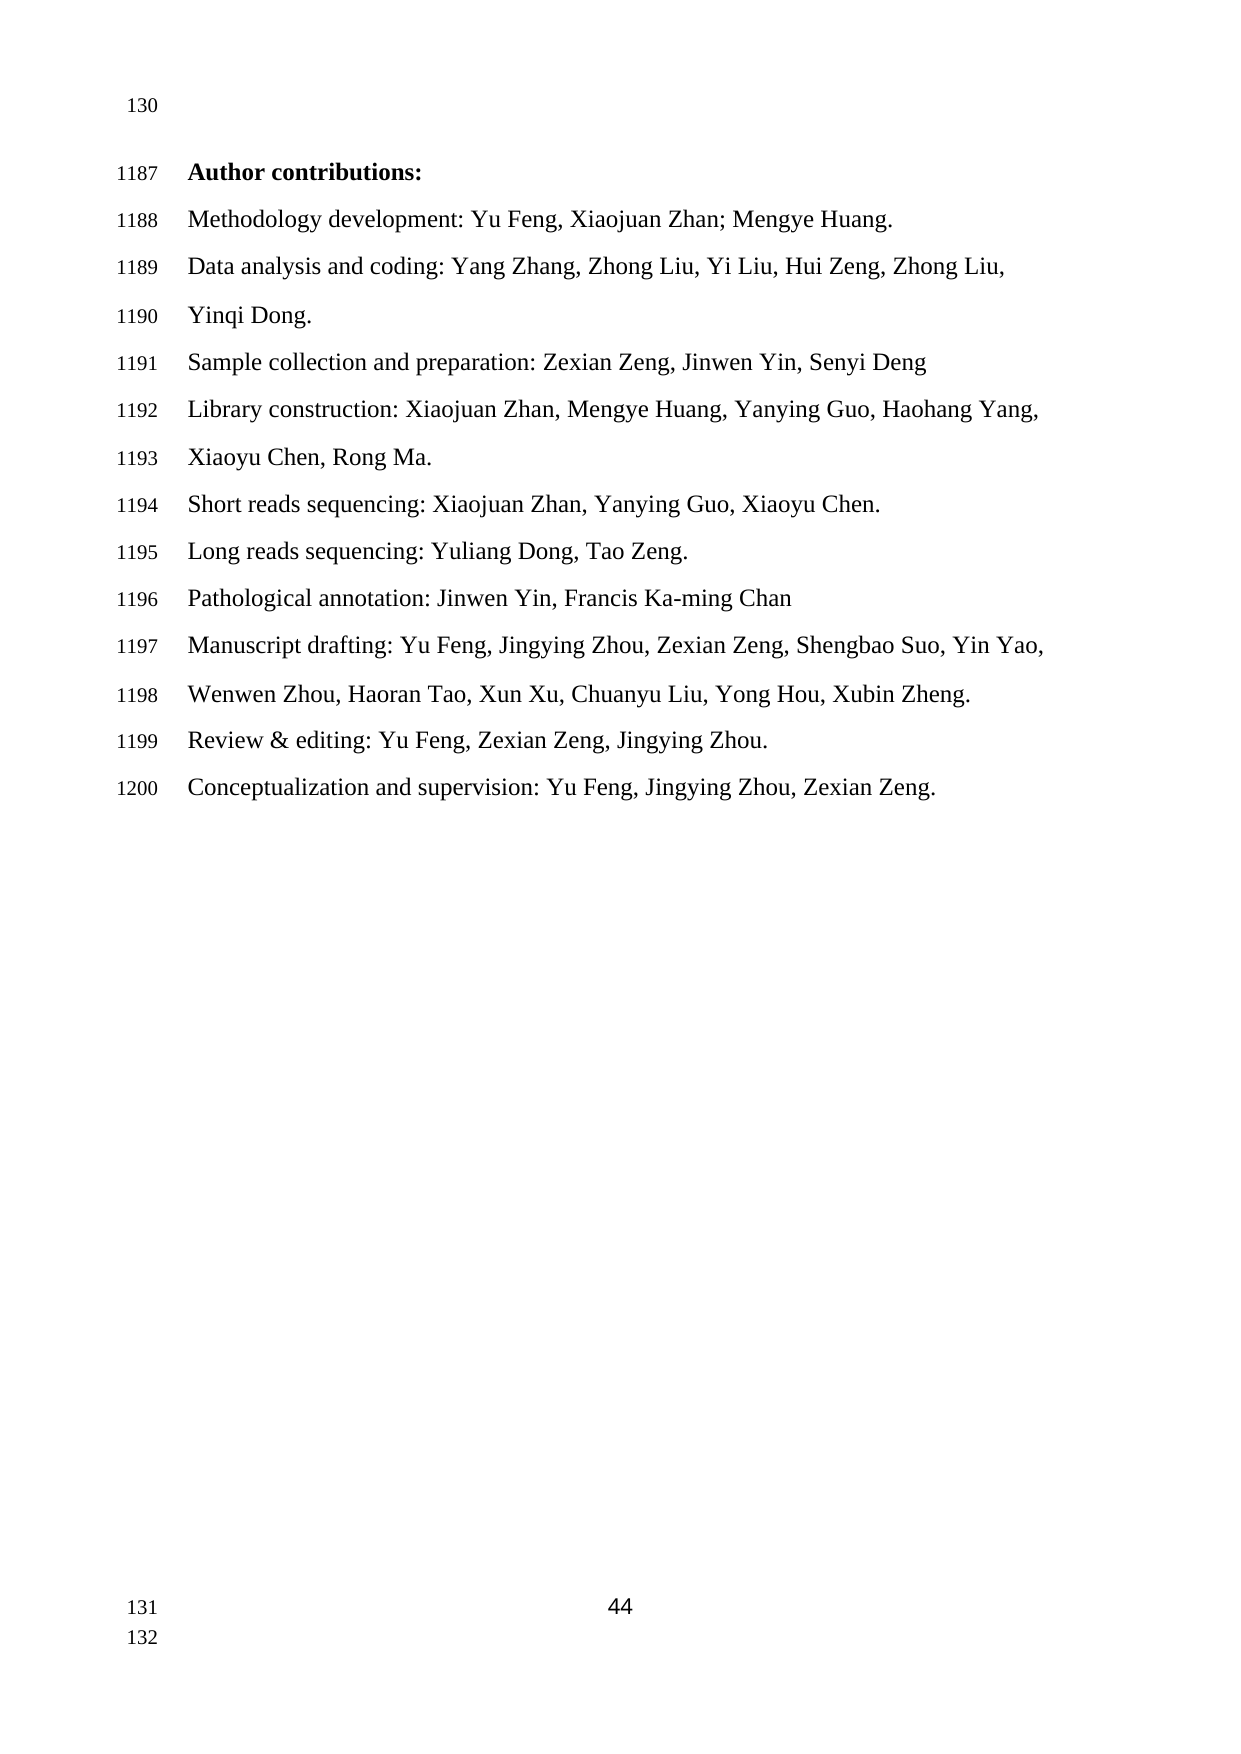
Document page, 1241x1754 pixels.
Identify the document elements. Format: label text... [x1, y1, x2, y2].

text Review & editing: Yu Feng, Zexian Zeng, Jingying Zhou. [187, 724, 1053, 756]
text Conceptualization and supervision: Yu Feng, Jingying Zhou, Zexian Zeng. [187, 771, 1053, 803]
text Pathological annotation: Jinwen Yin, Francis Ka-ming Chan [187, 581, 1053, 614]
text Data analysis and coding: Yang Zhang, Zhong Liu, Yi Liu, Hui Zeng, Zhong Liu, Yinqi Dong. [187, 249, 1053, 331]
text Long reads sequencing: Yuliang Dong, Tao Zeng. [187, 534, 1053, 567]
text Author contributions: [187, 156, 1053, 188]
text Sample collection and preparation: Zexian Zeng, Jinwen Yin, Senyi Deng [187, 345, 1053, 377]
text Methodology development: Yu Feng, Xiaojuan Zhan; Mengye Huang. [187, 202, 1053, 235]
text Library construction: Xiaojuan Zhan, Mengye Huang, Yanying Guo, Haohang Yang, Xiaoyu Chen, Rong Ma. [187, 392, 1053, 473]
text Manuscript drafting: Yu Feng, Jingying Zhou, Zexian Zeng, Shengbao Suo, Yin Yao, Wenwen Zhou, Haoran Tao, Xun Xu, Chuanyu Liu, Yong Hou, Xubin Zheng. [187, 628, 1053, 709]
text Short reads sequencing: Xiaojuan Zhan, Yanying Guo, Xiaoyu Chen. [187, 487, 1053, 520]
